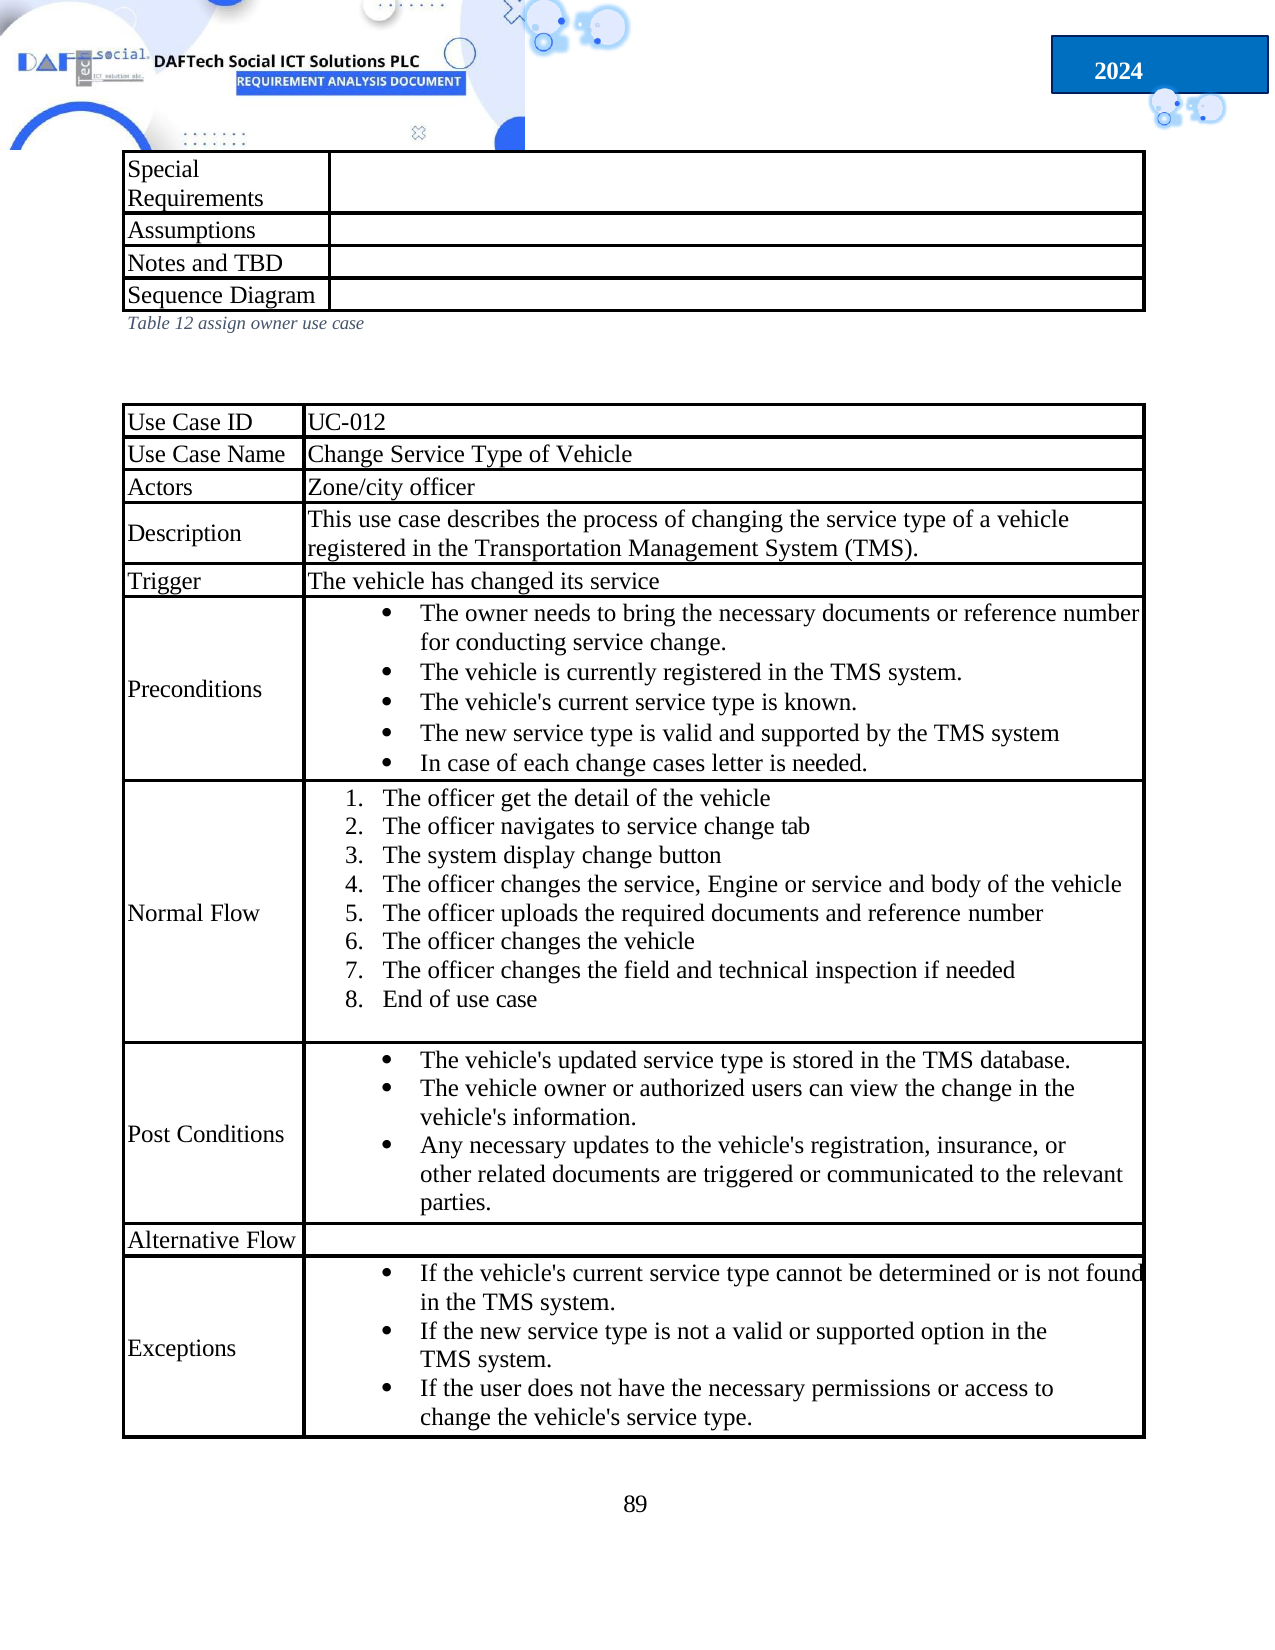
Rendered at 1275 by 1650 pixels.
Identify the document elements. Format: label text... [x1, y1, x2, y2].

table_cell Assumptions [125, 215, 328, 244]
table_cell Post Conditions [125, 1044, 302, 1222]
table_cell The vehicle has changed its service [306, 565, 1142, 594]
table_cell The vehicle's updated service type is stored in the TMS database. The vehicle owner or authorized users can view the change in the vehicle's information. Any necessary updates to the vehicle's registration, insurance, or other related documents are triggered or communicated to the relevant parties. [306, 1044, 1142, 1222]
table_cell Trigger [125, 565, 302, 594]
table_cell If the vehicle's current service type cannot be determined or is not found in the TMS system. If the new service type is not a valid or supported option in the TMS system. If the user does not have the necessary permissions or access to change the vehicle's service type. [306, 1258, 1142, 1435]
picture [0, 0, 634, 150]
table_cell Change Service Type of Vehicle [306, 439, 1142, 468]
table_cell Sequence Diagram [125, 280, 328, 309]
table_cell [331, 215, 1142, 244]
table_cell This use case describes the process of changing the service type of a vehicle registered in the Transportation Management System (TMS). [306, 504, 1142, 562]
picture [1145, 66, 1229, 151]
table_cell The owner needs to bring the necessary documents or reference number for conducting service change. The vehicle is currently registered in the TMS system. The vehicle's current service type is known. The new service type is valid and supported by the TMS system In case of each change cases letter is needed. [306, 598, 1142, 779]
table_cell Preconditions [125, 598, 302, 779]
table_header UC-012 [306, 406, 1142, 435]
table_cell [331, 280, 1142, 309]
table_cell Use Case Name [125, 439, 302, 468]
table_header Special Requirements [125, 153, 328, 211]
table_header [331, 153, 1142, 211]
table_cell Alternative Flow [125, 1225, 302, 1254]
table_cell Actors [125, 471, 302, 501]
table_cell Notes and TBD [125, 247, 328, 276]
table_cell Zone/city officer [306, 471, 1142, 501]
table_cell Exceptions [125, 1258, 302, 1435]
table_cell The officer get the detail of the vehicle The officer navigates to service change tab The system display change button The officer changes the service, Engine or service and body of the vehicle The officer uploads the required documents and reference number The officer changes the vehicle The officer changes the field and technical inspection if needed End of use case [306, 782, 1142, 1041]
table_cell Description [125, 504, 302, 562]
table_header Use Case ID [125, 406, 302, 435]
table_cell Normal Flow [125, 782, 302, 1041]
table_cell [306, 1225, 1142, 1254]
text Table 12 assign owner use case [127, 312, 1156, 334]
table_cell [331, 247, 1142, 276]
